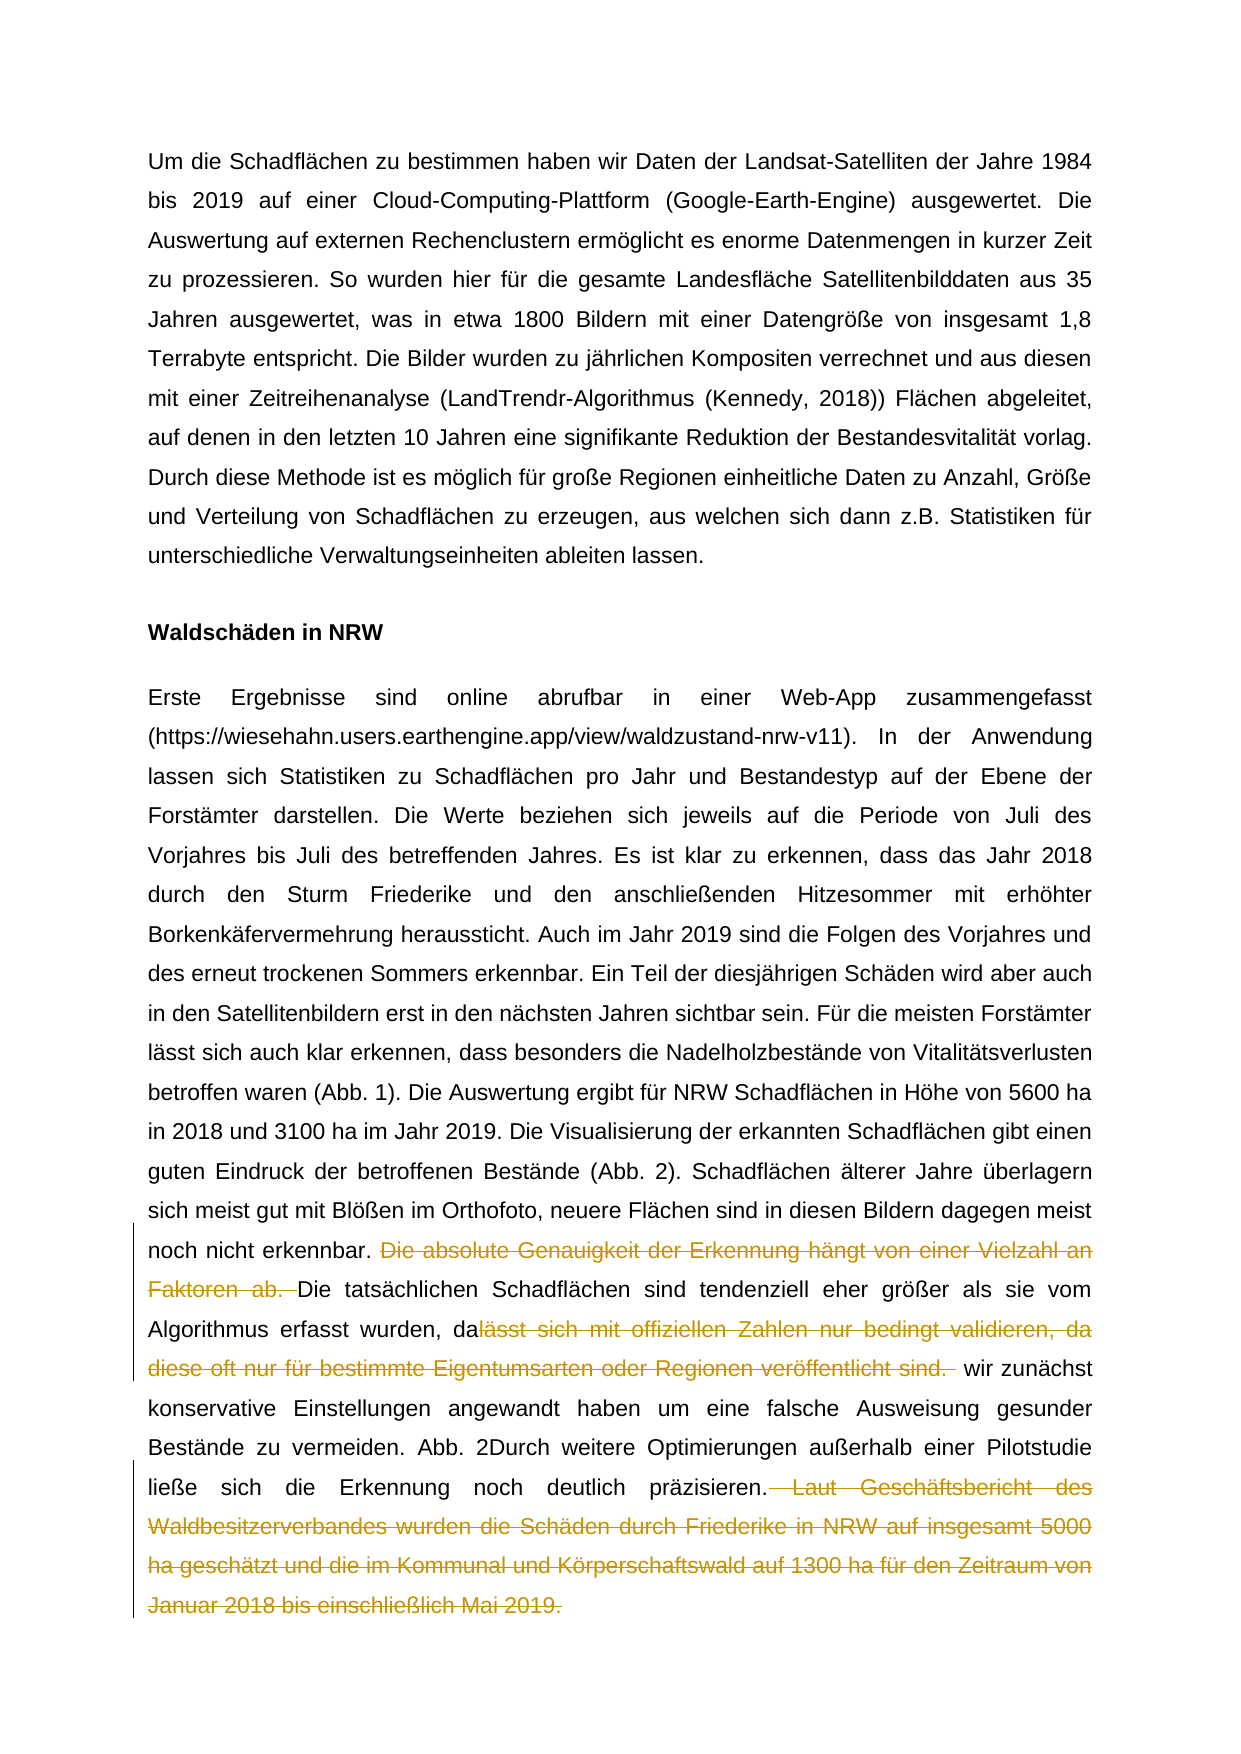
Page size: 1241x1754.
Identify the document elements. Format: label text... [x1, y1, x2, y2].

subtitle Waldschäden in NRW [148, 619, 1093, 646]
text Um die Schadflächen zu bestimmen haben wir Daten der Landsat-Satelliten der Jahre 1984 bis 2019 auf einer Cloud-Computing-Plattform (Google-Earth-Engine) ausgewertet. Die Auswertung auf externen Rechenclustern ermöglicht es enorme Datenmengen in kurzer Zeit zu prozessieren. So wurden hier für die gesamte Landesfläche Satellitenbilddaten aus 35 Jahren ausgewertet, was in etwa 1800 Bildern mit einer Datengröße von insgesamt 1,8 Terrabyte entspricht. Die Bilder wurden zu jährlichen Kompositen verrechnet und aus diesen mit einer Zeitreihenanalyse (LandTrendr-Algorithmus ) Flächen abgeleitet, auf denen in den letzten 10 Jahren eine signifikante Reduktion der Bestandesvitalität vorlag. Durch diese Methode ist es möglich für große Regionen einheitliche Daten zu Anzahl, Größe und Verteilung von Schadflächen zu erzeugen, aus welchen sich dann z.B. Statistiken für unterschiedliche Verwaltungseinheiten ableiten lassen. [148, 148, 1093, 569]
text Erste Ergebnisse sind online abrufbar in einer Web-App zusammengefasst (https://wiesehahn.users.earthengine.app/view/waldzustand-nrw-v11). In der Anwendung lassen sich Statistiken zu Schadflächen pro Jahr und Bestandestyp auf der Ebene der Forstämter darstellen. Die Werte beziehen sich jeweils auf die Periode von Juli des Vorjahres bis Juli des betreffenden Jahres. Es ist klar zu erkennen, dass das Jahr 2018 durch den Sturm Friederike und den anschließenden Hitzesommer mit erhöhter Borkenkäfervermehrung heraussticht. Auch im Jahr 2019 sind die Folgen des Vorjahres und des erneut trockenen Sommers erkennbar. Ein Teil der diesjährigen Schäden wird aber auch in den Satellitenbildern erst in den nächsten Jahren sichtbar sein. Für die meisten Forstämter lässt sich auch klar erkennen, dass besonders die Nadelholzbestände von Vitalitätsverlusten betroffen waren (Abb. 1). Die Auswertung ergibt für NRW Schadflächen in Höhe von 5600 ha in 2018 und 3100 ha im Jahr 2019. Die Visualisierung der erkannten Schadflächen gibt einen guten Eindruck der betroffenen Bestände (Abb. 2). Schadflächen älterer Jahre überlagern sich meist gut mit Blößen im Orthofoto, neuere Flächen sind in diesen Bildern dagegen meist noch nicht erkennbar. Die tatsächlichen Schadflächen sind tendenziell eher größer als sie vom Algorithmus erfasst wurden, da wir zunächst konservative Einstellungen angewandt haben um eine falsche Ausweisung gesunder Bestände zu vermeiden. Durch weitere Optimierungen außerhalb einer Pilotstudie ließe sich die Erkennung noch deutlich präzisieren. [148, 684, 1093, 1618]
